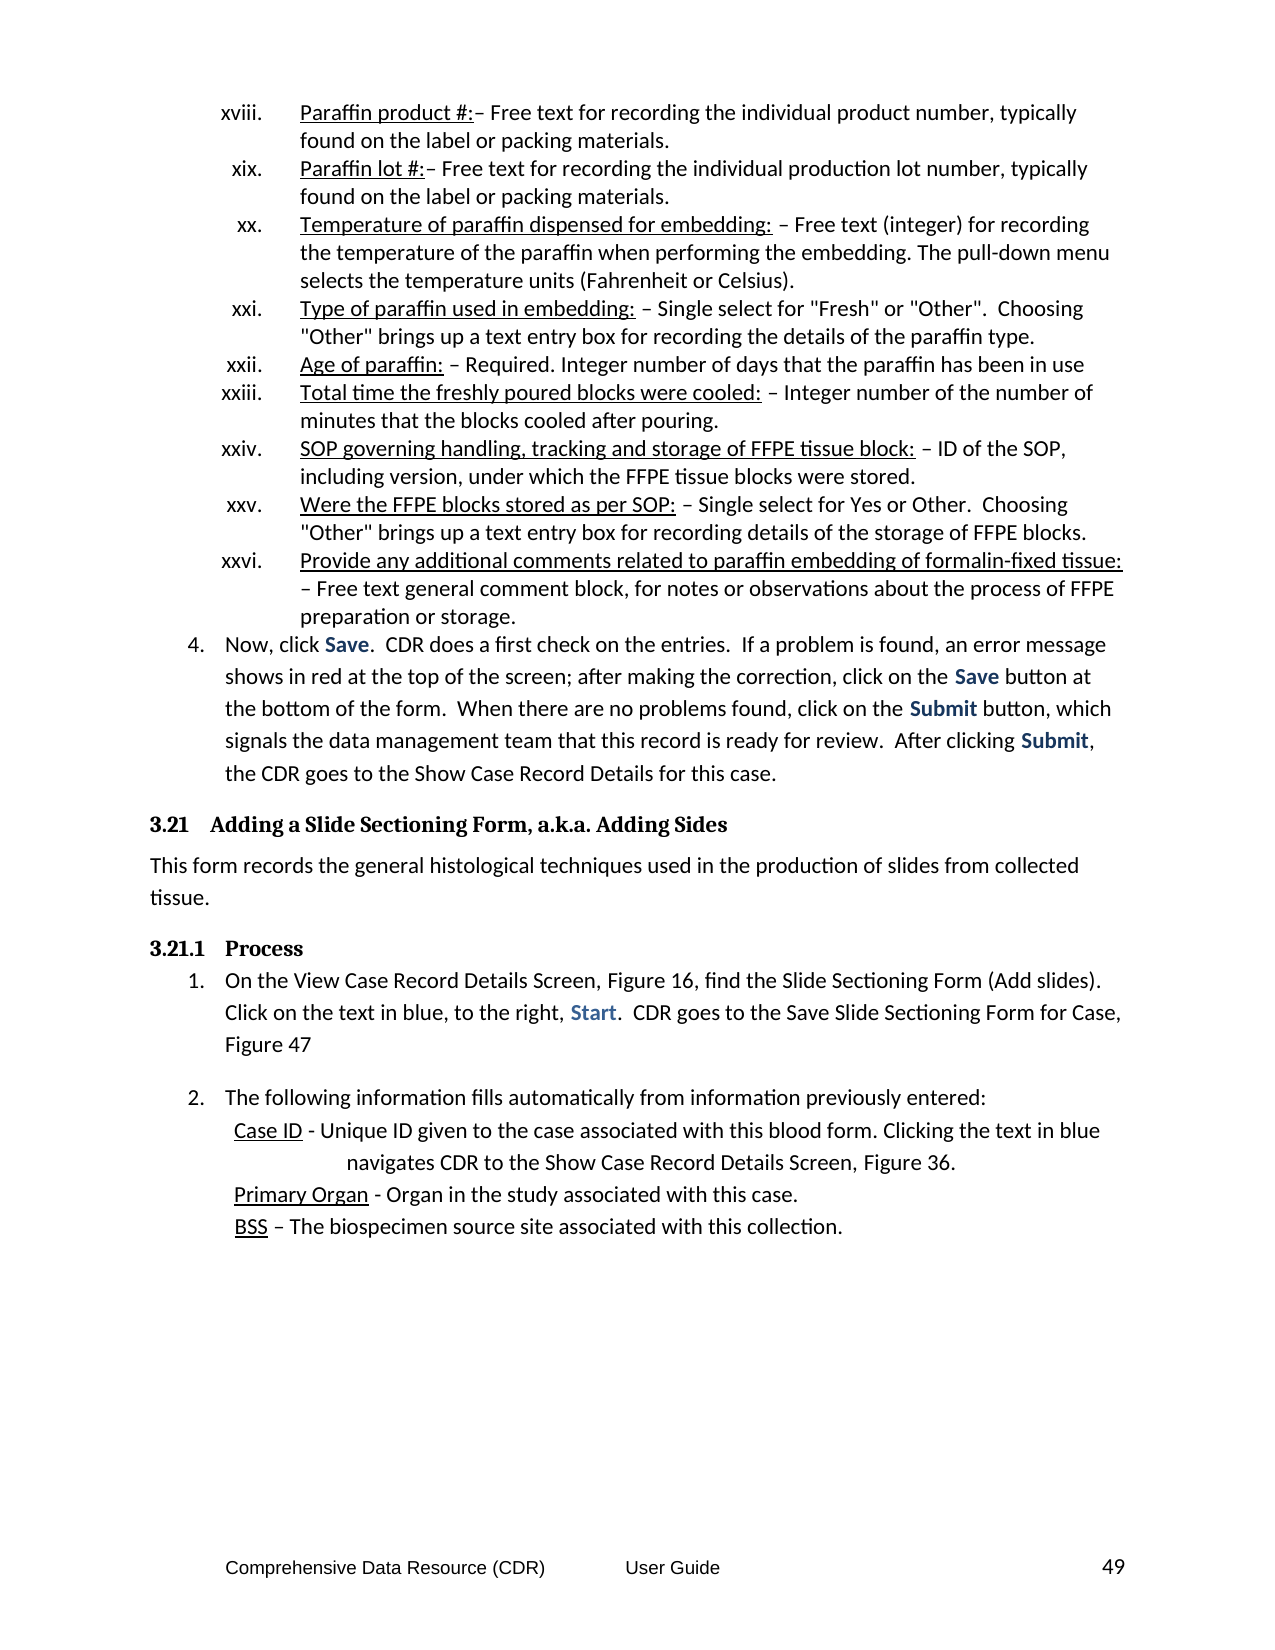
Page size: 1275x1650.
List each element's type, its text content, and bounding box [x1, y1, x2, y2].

list Provide any additional comments related to paraffin embedding of formalin-fixed tissue: – Free text general comment block, for notes or observations about the process of FFPE preparation or storage. [262, 546, 1125, 630]
text Primary Organ - Organ in the study associated with this case. [234, 1180, 1125, 1208]
subtitle Adding a Slide Sectioning Form, a.k.a. Adding Sides [150, 812, 1125, 838]
list Total time the freshly poured blocks were cooled: – Integer number of the number of minutes that the blocks cooled after pouring. [262, 378, 1125, 434]
list Type of paraffin used in embedding: – Single select for "Fresh" or "Other". Choosing "Other" brings up a text entry box for recording the details of the paraffin type. [262, 294, 1125, 350]
text This form records the general histological techniques used in the production of slides from collected tissue. [150, 851, 1125, 911]
list Now, click Save. CDR does a first check on the entries. If a problem is found, an error message shows in red at the top of the screen; after making the correction, click on the Save button at the bottom of the form. When there are no problems found, click on the Submit button, which signals the data management team that this record is ready for review. After clicking Submit, the CDR goes to the Show Case Record Details for this case. [187, 630, 1125, 787]
list Paraffin lot #:– Free text for recording the individual production lot number, typically found on the label or packing materials. [262, 154, 1125, 210]
list The following information fills automatically from information previously entered: [187, 1083, 1125, 1112]
list SOP governing handling, tracking and storage of FFPE tissue block: – ID of the SOP, including version, under which the FFPE tissue blocks were stored. [262, 434, 1125, 490]
list Age of paraffin: – Required. Integer number of days that the paraffin has been in use [262, 350, 1125, 378]
text BSS – The biospecimen source site associated with this collection. [234, 1212, 1125, 1240]
list Temperature of paraffin dispensed for embedding: – Free text (integer) for recording the temperature of the paraffin when performing the embedding. The pull-down menu selects the temperature units (Fahrenheit or Celsius). [262, 210, 1125, 294]
list Paraffin product #:– Free text for recording the individual product number, typically found on the label or packing materials. [262, 98, 1125, 154]
subtitle Process [150, 936, 1125, 962]
list Were the FFPE blocks stored as per SOP: – Single select for Yes or Other. Choosing "Other" brings up a text entry box for recording details of the storage of FFPE blocks. [262, 490, 1125, 546]
